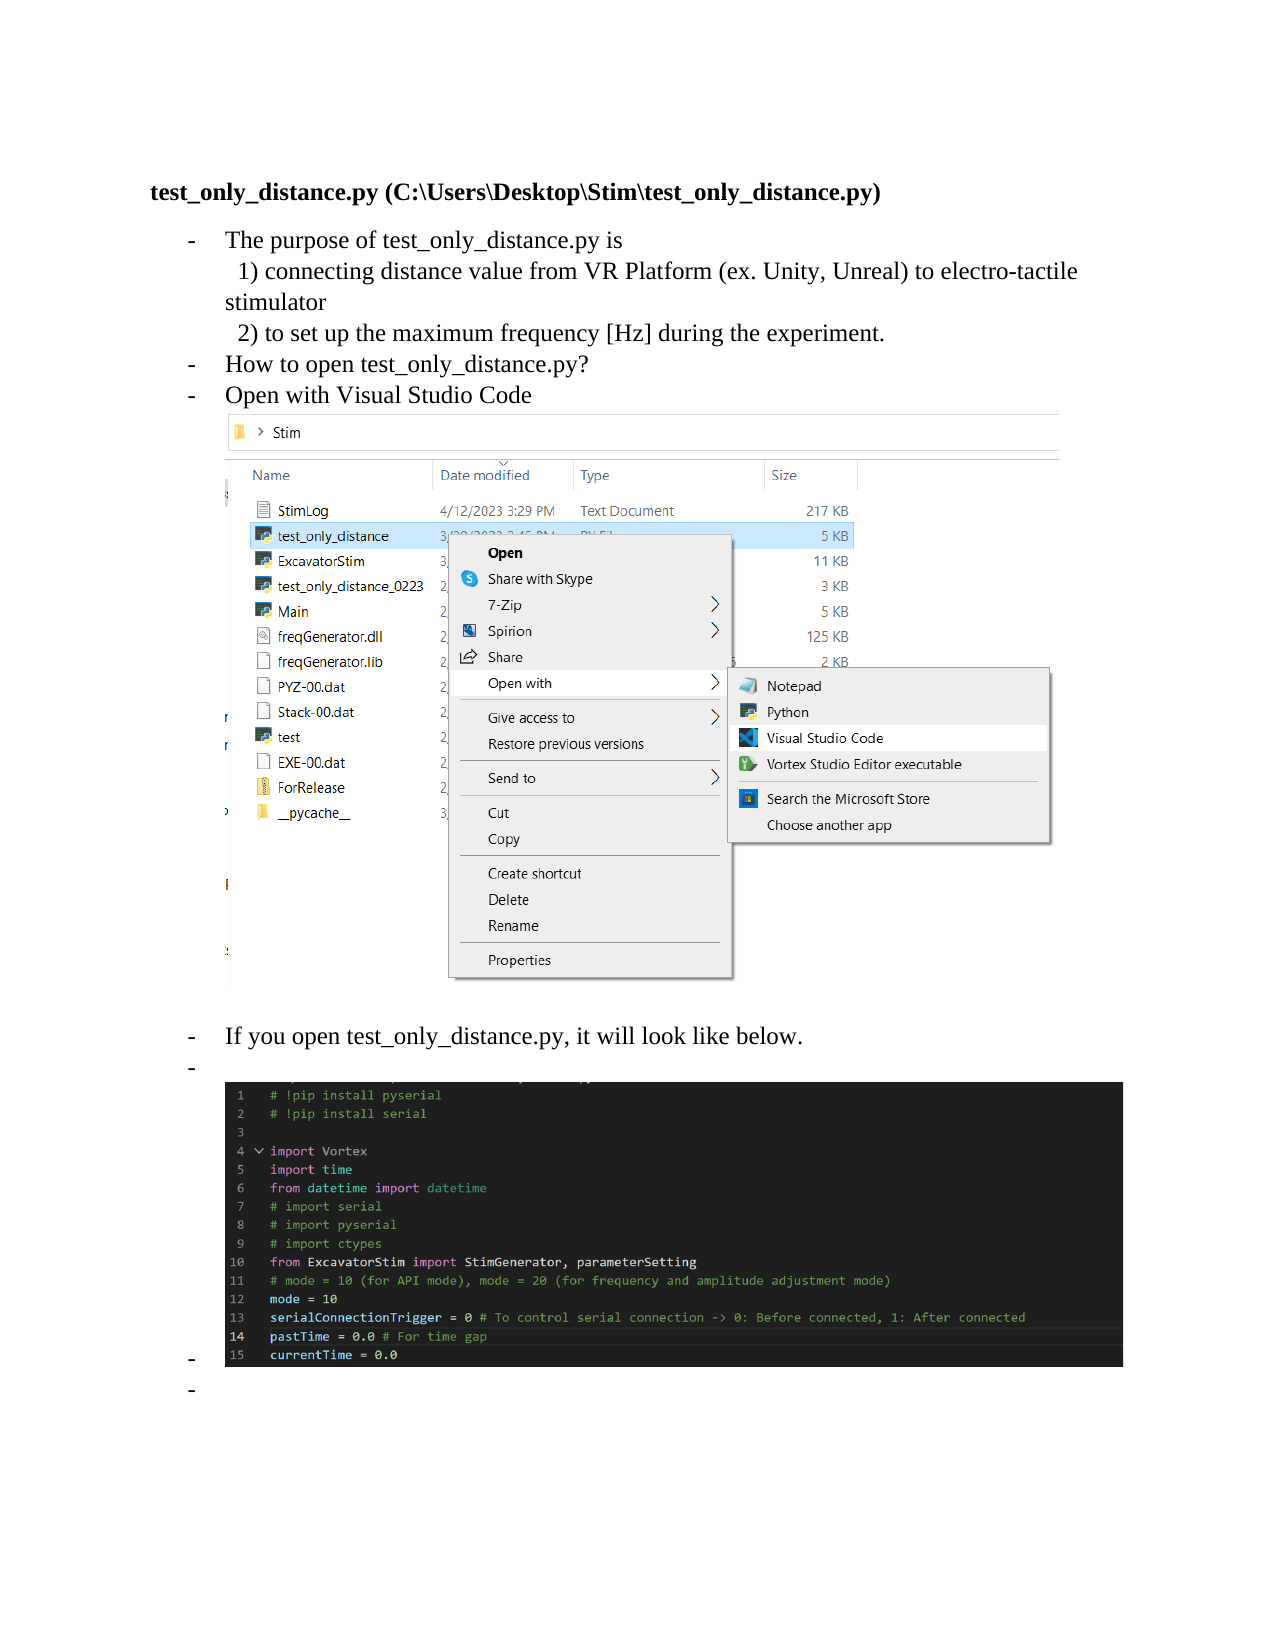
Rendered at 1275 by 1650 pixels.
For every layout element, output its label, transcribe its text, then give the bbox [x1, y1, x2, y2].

text test_only_distance.py (C:\Users\Desktop\Stim\test_only_distance.py) [150, 177, 1125, 206]
list Open with Visual Studio Code [187, 380, 1125, 409]
list How to open test_only_distance.py? [187, 349, 1125, 378]
list If you open test_only_distance.py, it will look like below. [187, 1021, 1125, 1049]
picture [225, 1082, 1124, 1367]
list The purpose of test_only_distance.py is 1) connecting distance value from VR Platform (ex. Unity, Unreal) to electro-tactile stimulator 2) to set up the maximum frequency [Hz] during the experiment. [187, 225, 1125, 347]
picture [225, 411, 1060, 988]
